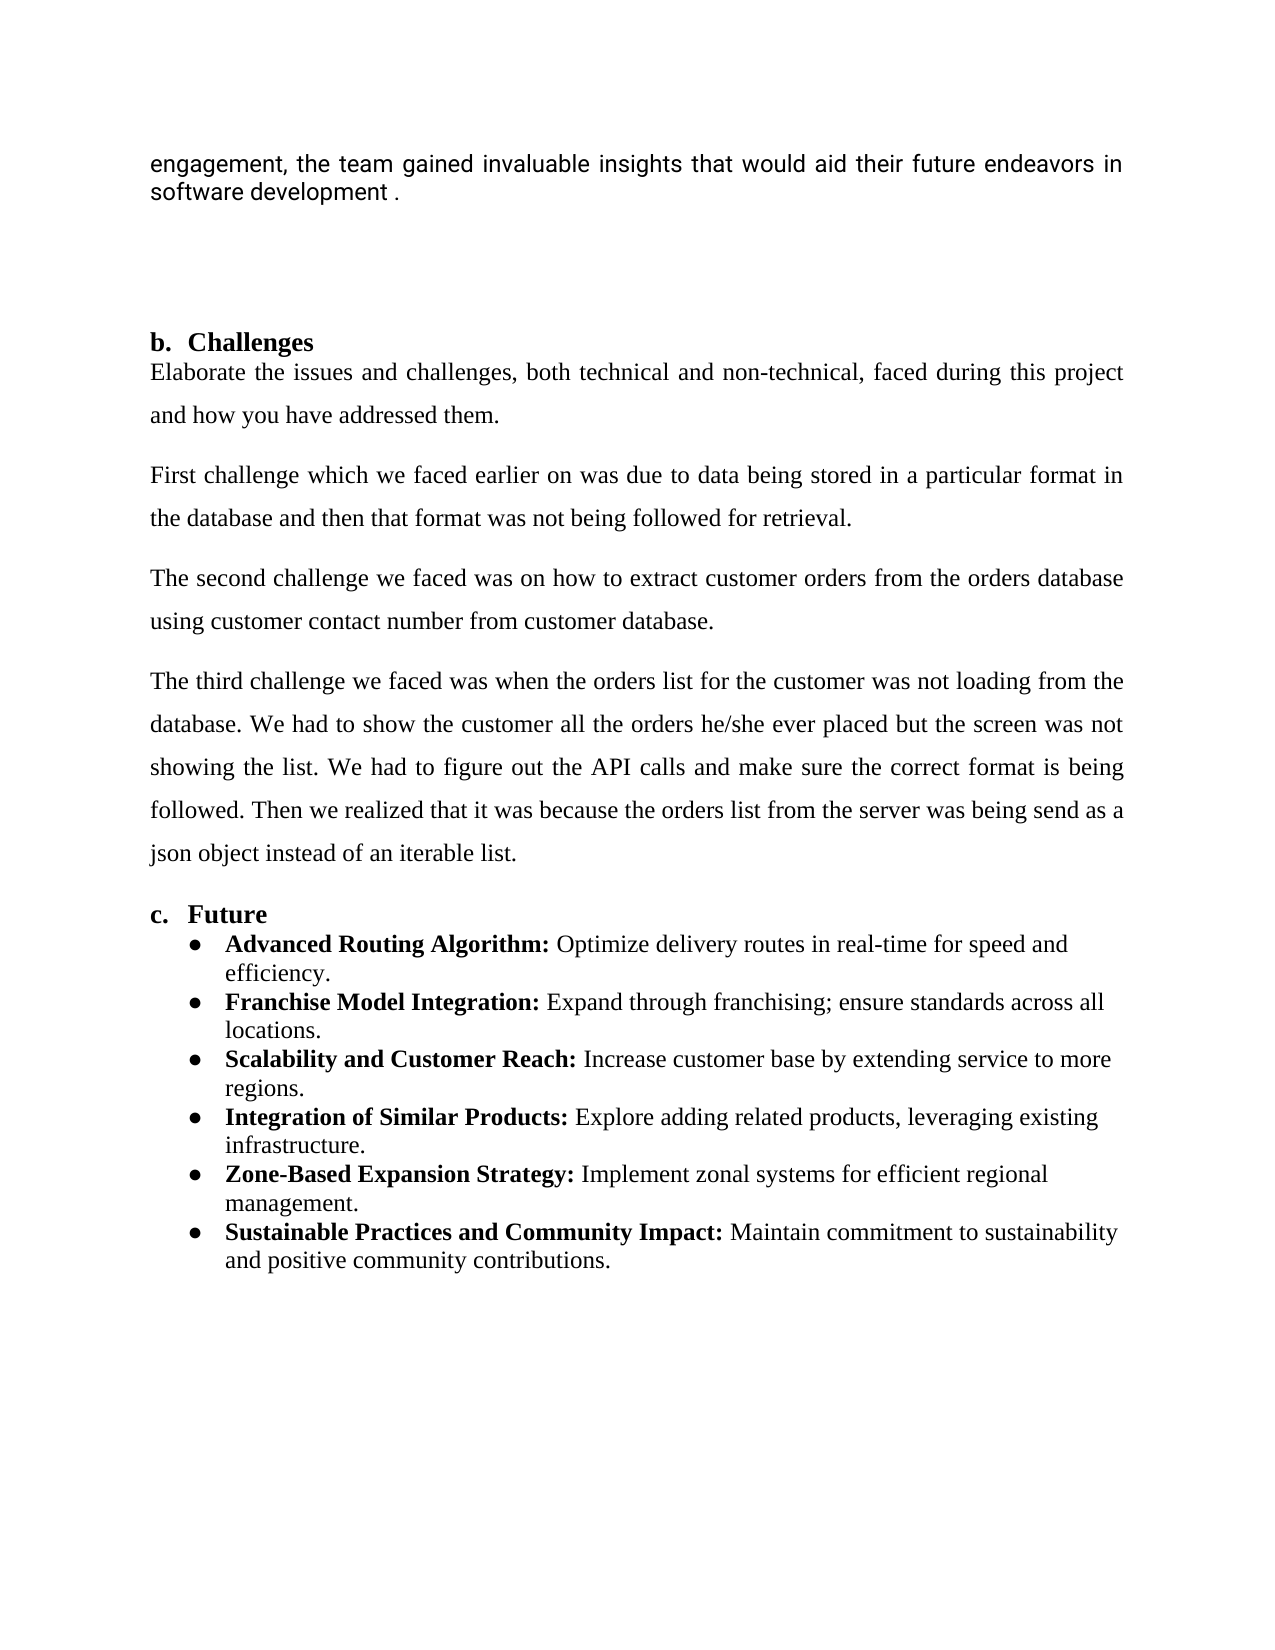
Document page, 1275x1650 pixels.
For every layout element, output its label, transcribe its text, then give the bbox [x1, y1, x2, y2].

text First challenge which we faced earlier on was due to data being stored in a particular format in the database and then that format was not being followed for retrieval. [150, 460, 1125, 532]
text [150, 150, 1125, 206]
text The third challenge we faced was when the orders list for the customer was not loading from the database. We had to show the customer all the orders he/she ever placed but the screen was not showing the list. We had to figure out the API calls and make sure the correct format is being followed. Then we realized that it was because the orders list from the server was being send as a json object instead of an iterable list. [150, 666, 1125, 867]
list Advanced Routing Algorithm: Optimize delivery routes in real-time for speed and efficiency. [187, 929, 1125, 987]
list Franchise Model Integration: Expand through franchising; ensure standards across all locations. [187, 987, 1125, 1044]
text The second challenge we faced was on how to extract customer orders from the orders database using customer contact number from customer database. [150, 563, 1125, 635]
list Sustainable Practices and Community Impact: Maintain commitment to sustainability and positive community contributions. [187, 1217, 1125, 1274]
list Integration of Similar Products: Explore adding related products, leveraging existing infrastructure. [187, 1102, 1125, 1159]
subtitle Future [150, 898, 1125, 929]
text Elaborate the issues and challenges, both technical and non-technical, faced during this project and how you have addressed them. [150, 357, 1125, 429]
subtitle Challenges [150, 326, 1125, 357]
list Zone-Based Expansion Strategy: Implement zonal systems for efficient regional management. [187, 1159, 1125, 1217]
list Scalability and Customer Reach: Increase customer base by extending service to more regions. [187, 1044, 1125, 1102]
